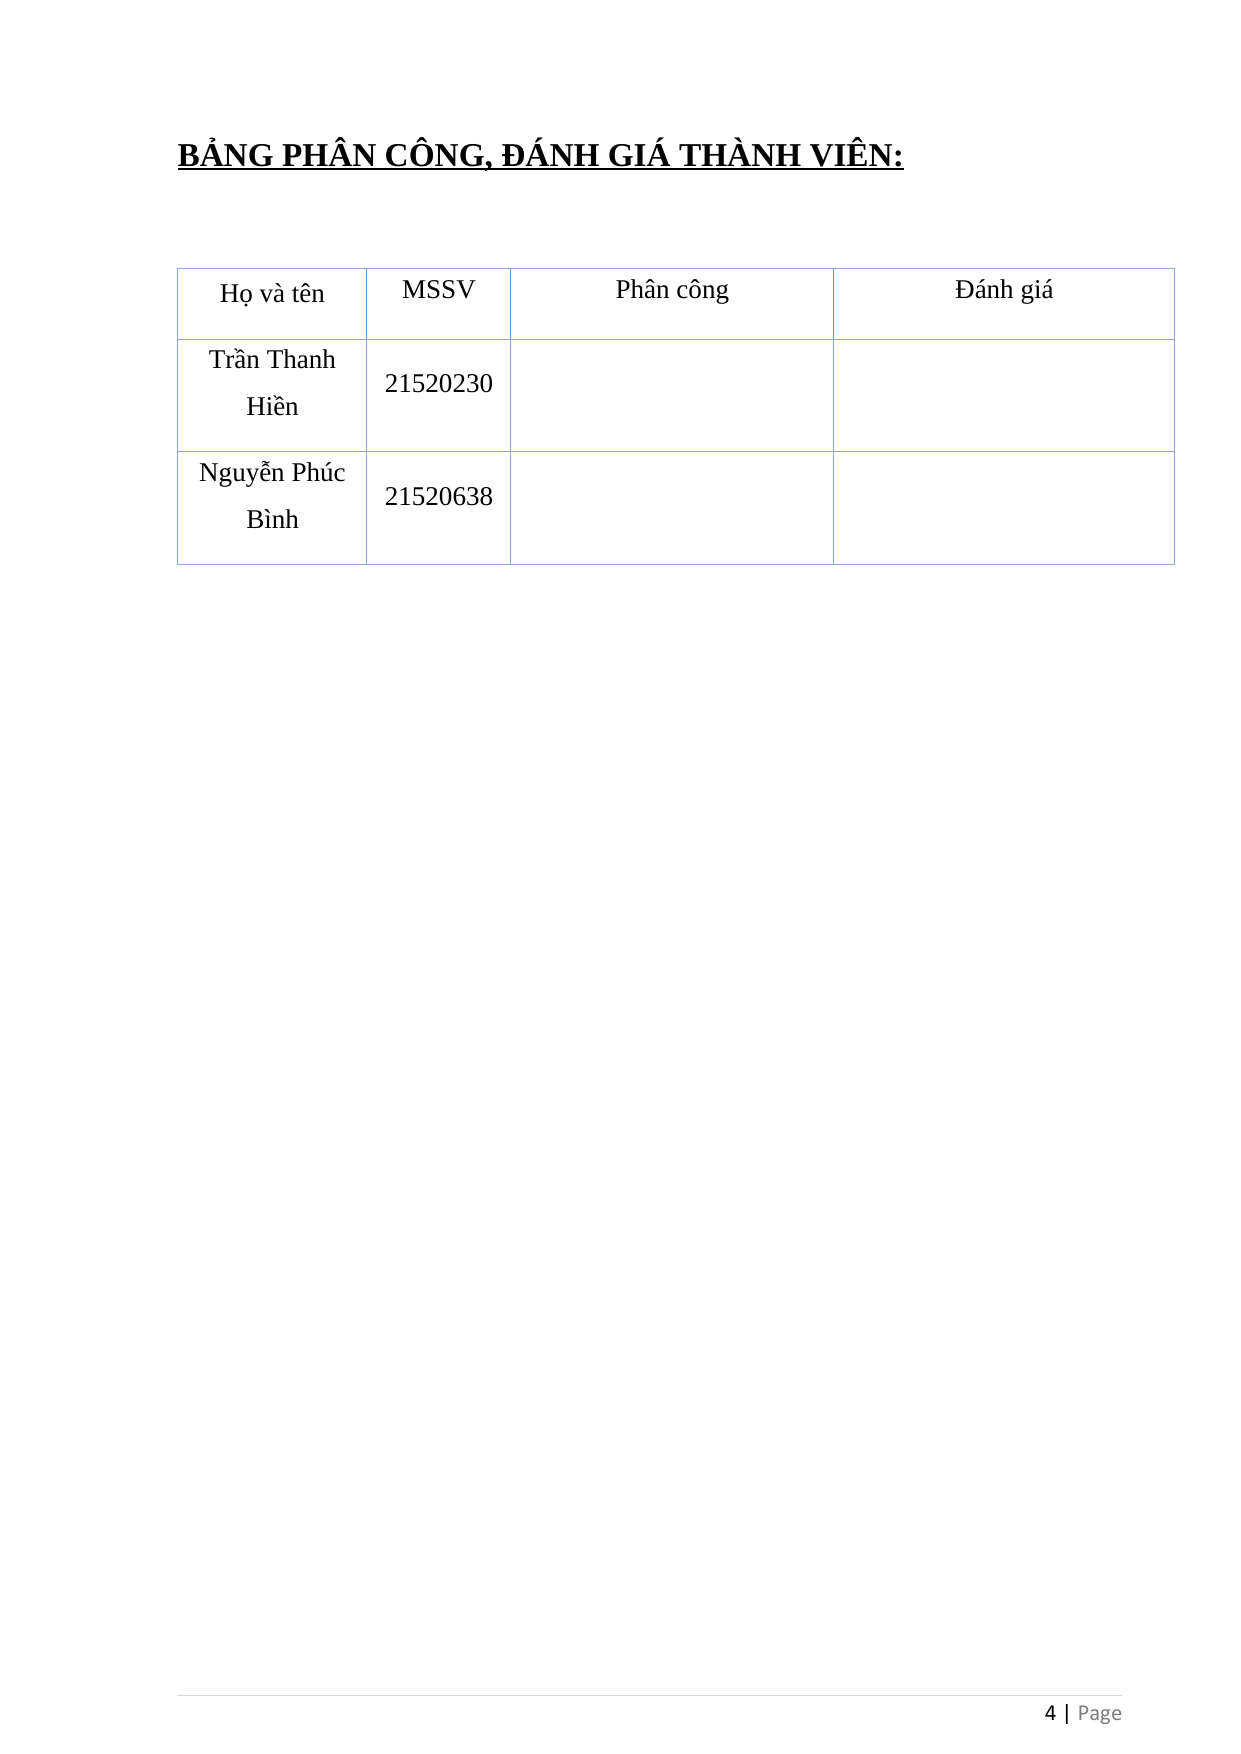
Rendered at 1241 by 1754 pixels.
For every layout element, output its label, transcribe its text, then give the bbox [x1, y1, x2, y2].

table_cell [511, 452, 833, 564]
table_cell [511, 340, 833, 451]
table_header Đánh giá [834, 269, 1174, 338]
table_cell [834, 340, 1174, 451]
table_cell Nguyễn Phúc Bình [178, 452, 366, 564]
table_cell 21520230 [367, 340, 510, 451]
table_header MSSV [367, 269, 510, 338]
table_cell 21520638 [367, 452, 510, 564]
text BẢNG PHÂN CÔNG, ĐÁNH GIÁ THÀNH VIÊN: [177, 135, 1122, 173]
table_cell [834, 452, 1174, 564]
table_cell Trần Thanh Hiền [178, 340, 366, 451]
table_header Họ và tên [178, 269, 366, 338]
table_header Phân công [511, 269, 833, 338]
